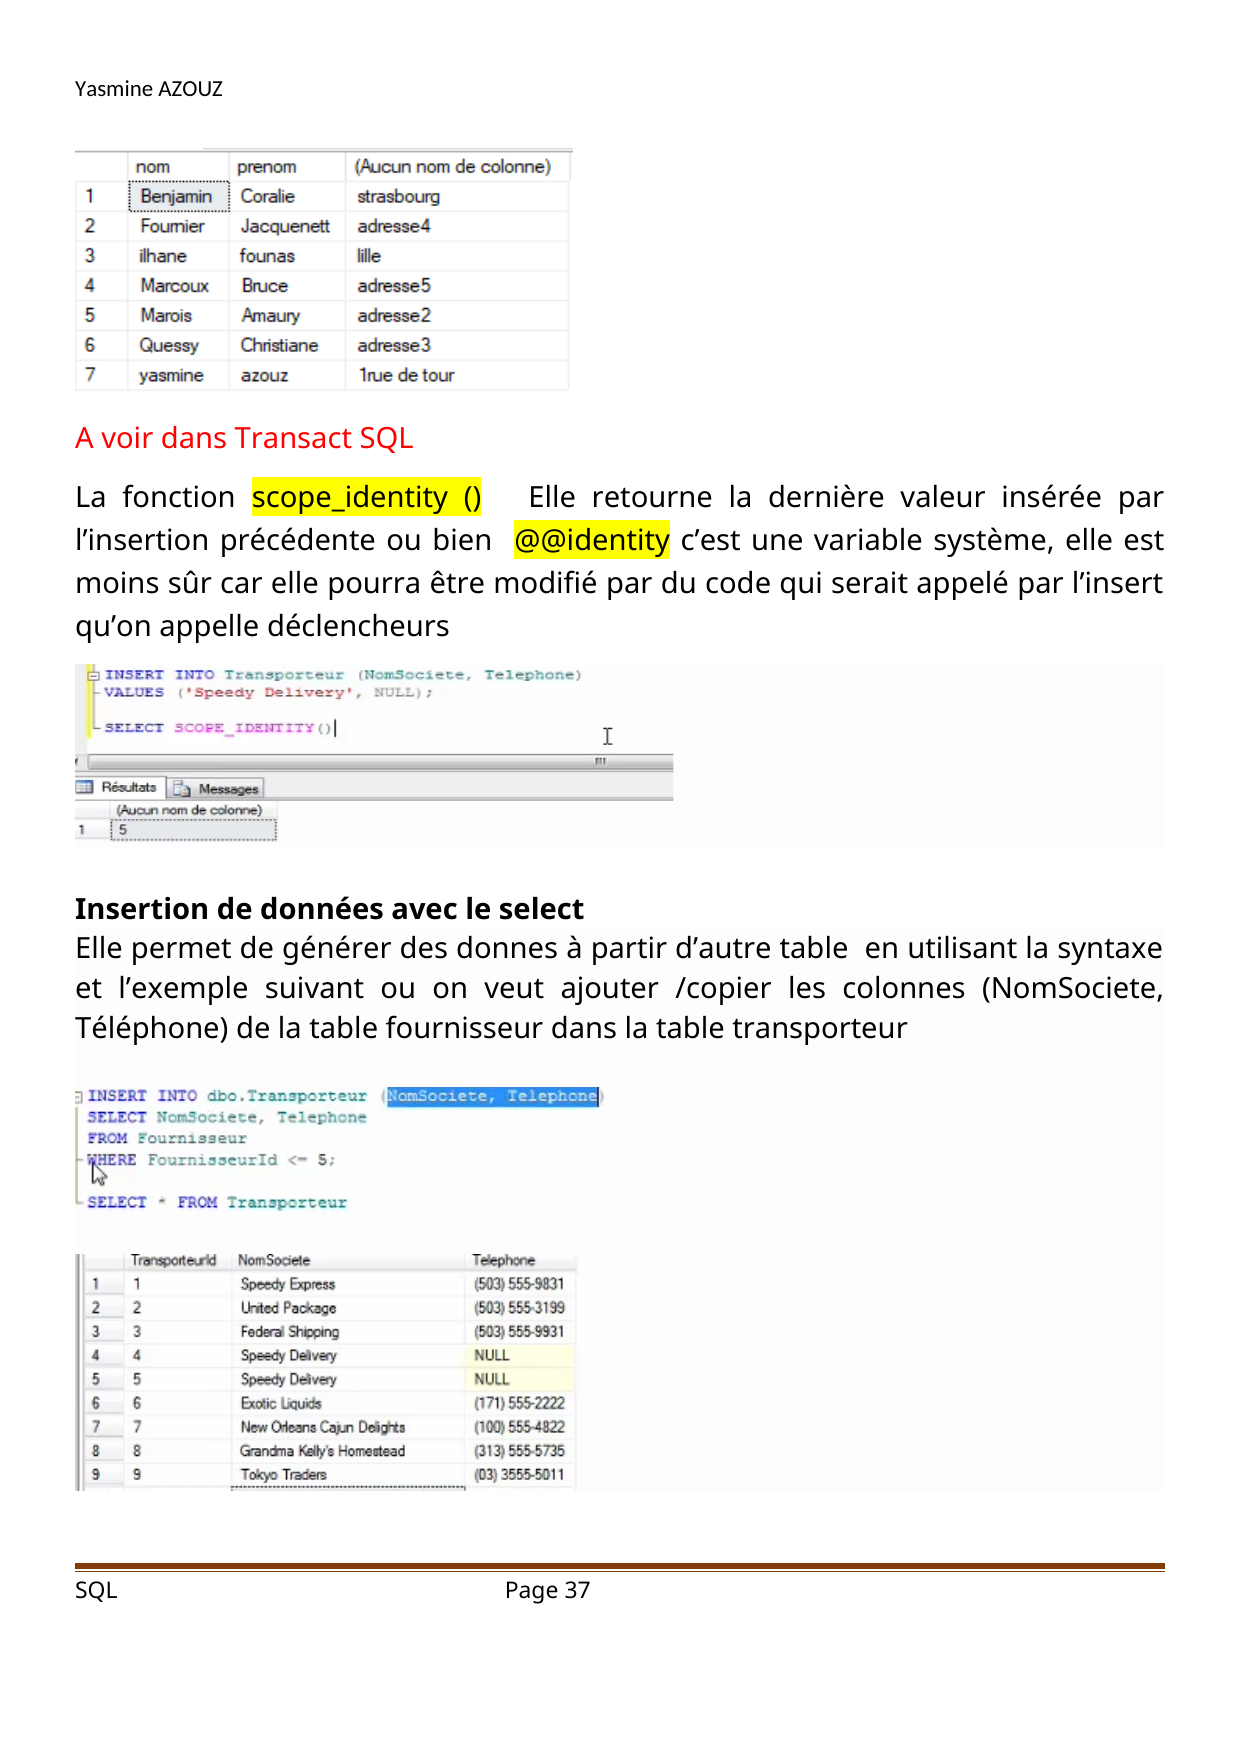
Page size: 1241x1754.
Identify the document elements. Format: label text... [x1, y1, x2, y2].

text La fonction scope_identity () Elle retourne la dernière valeur insérée par l’insertion précédente ou bien @@identity c’est une variable système, elle est moins sûr car elle pourra être modifié par du code qui serait appelé par l’insert qu’on appelle déclencheurs [75, 477, 1165, 645]
subtitle Insertion de données avec le select [75, 888, 1165, 928]
text Elle permet de générer des donnes à partir d’autre table en utilisant la syntaxe et l’exemple suivant ou on veut ajouter /copier les colonnes (NomSociete, Téléphone) de la table fournisseur dans la table transporteur [75, 928, 1165, 1047]
picture [75, 1087, 657, 1214]
picture [75, 148, 573, 399]
picture [75, 1254, 580, 1491]
picture [75, 664, 674, 848]
text A voir dans Transact SQL [75, 417, 1165, 457]
